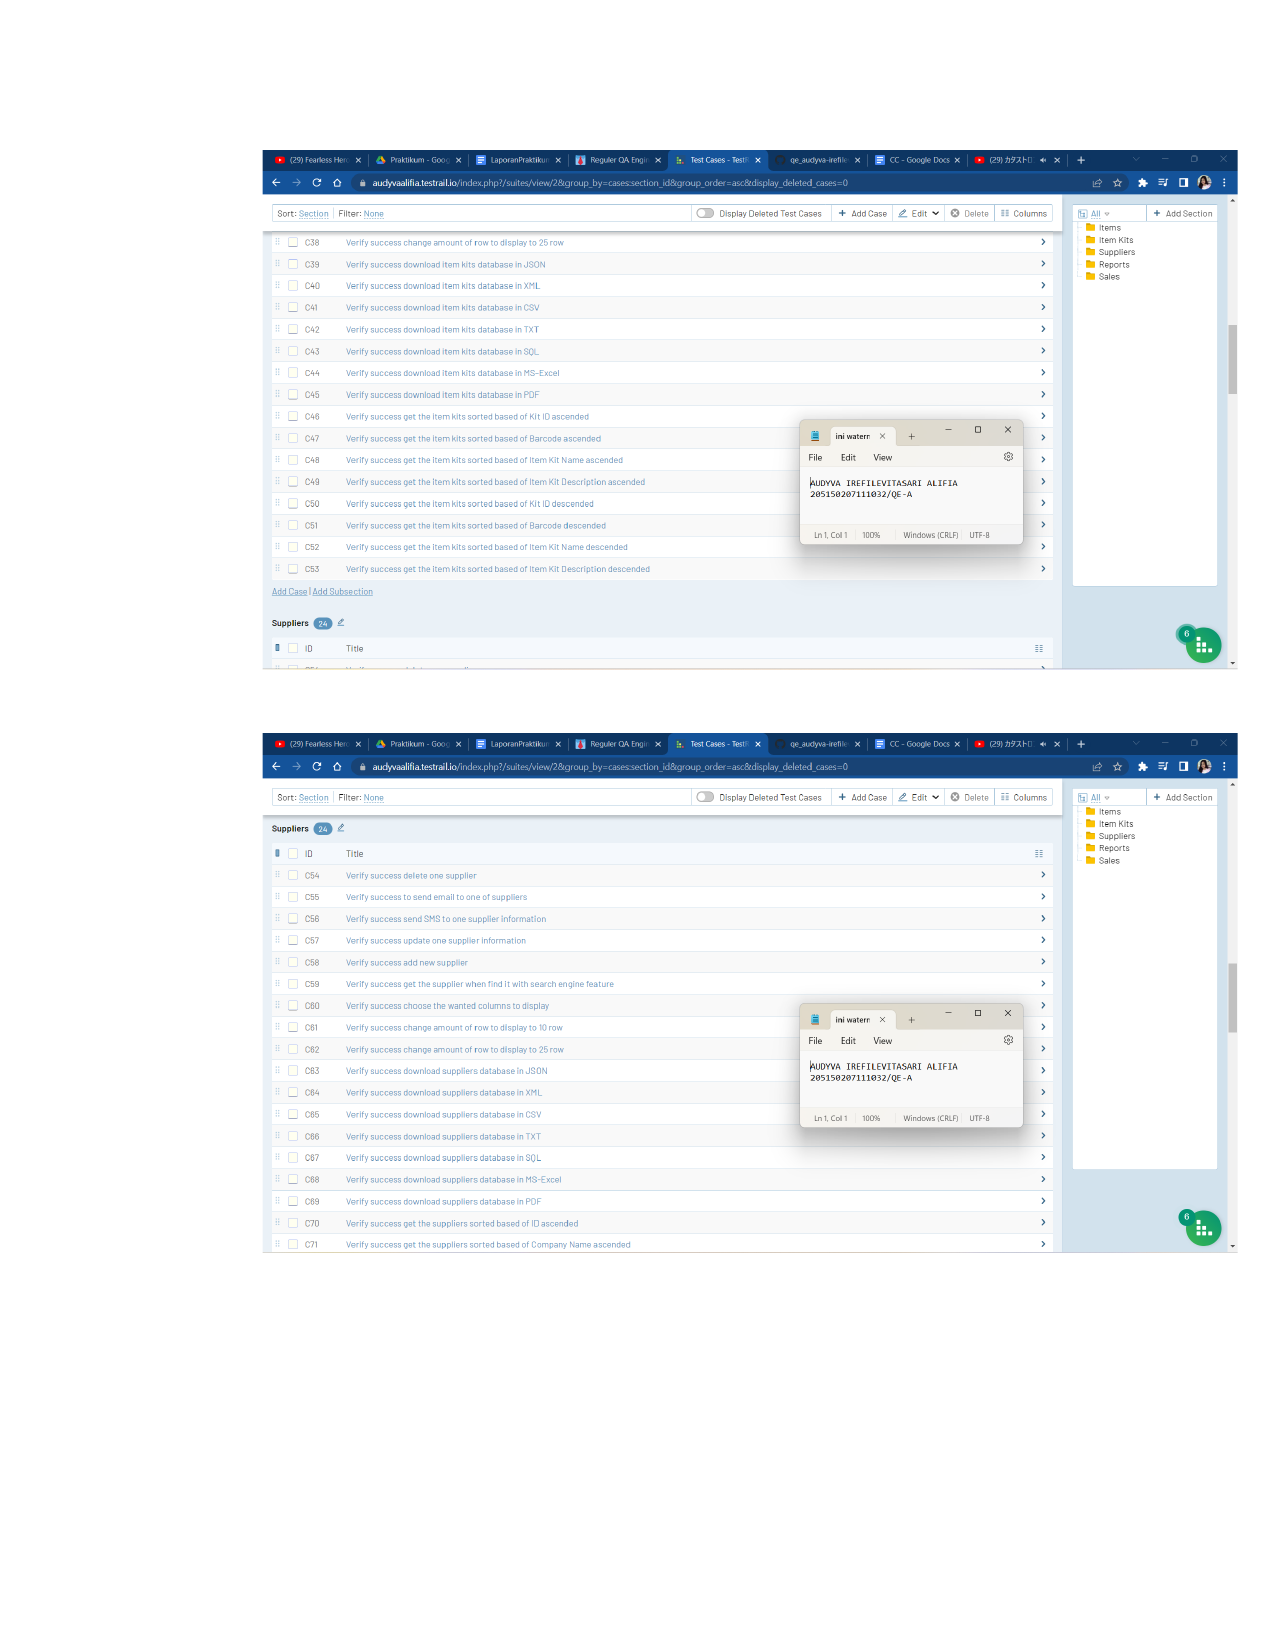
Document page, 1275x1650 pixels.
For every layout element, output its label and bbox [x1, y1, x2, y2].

picture [262, 150, 1238, 670]
picture [262, 733, 1238, 1253]
